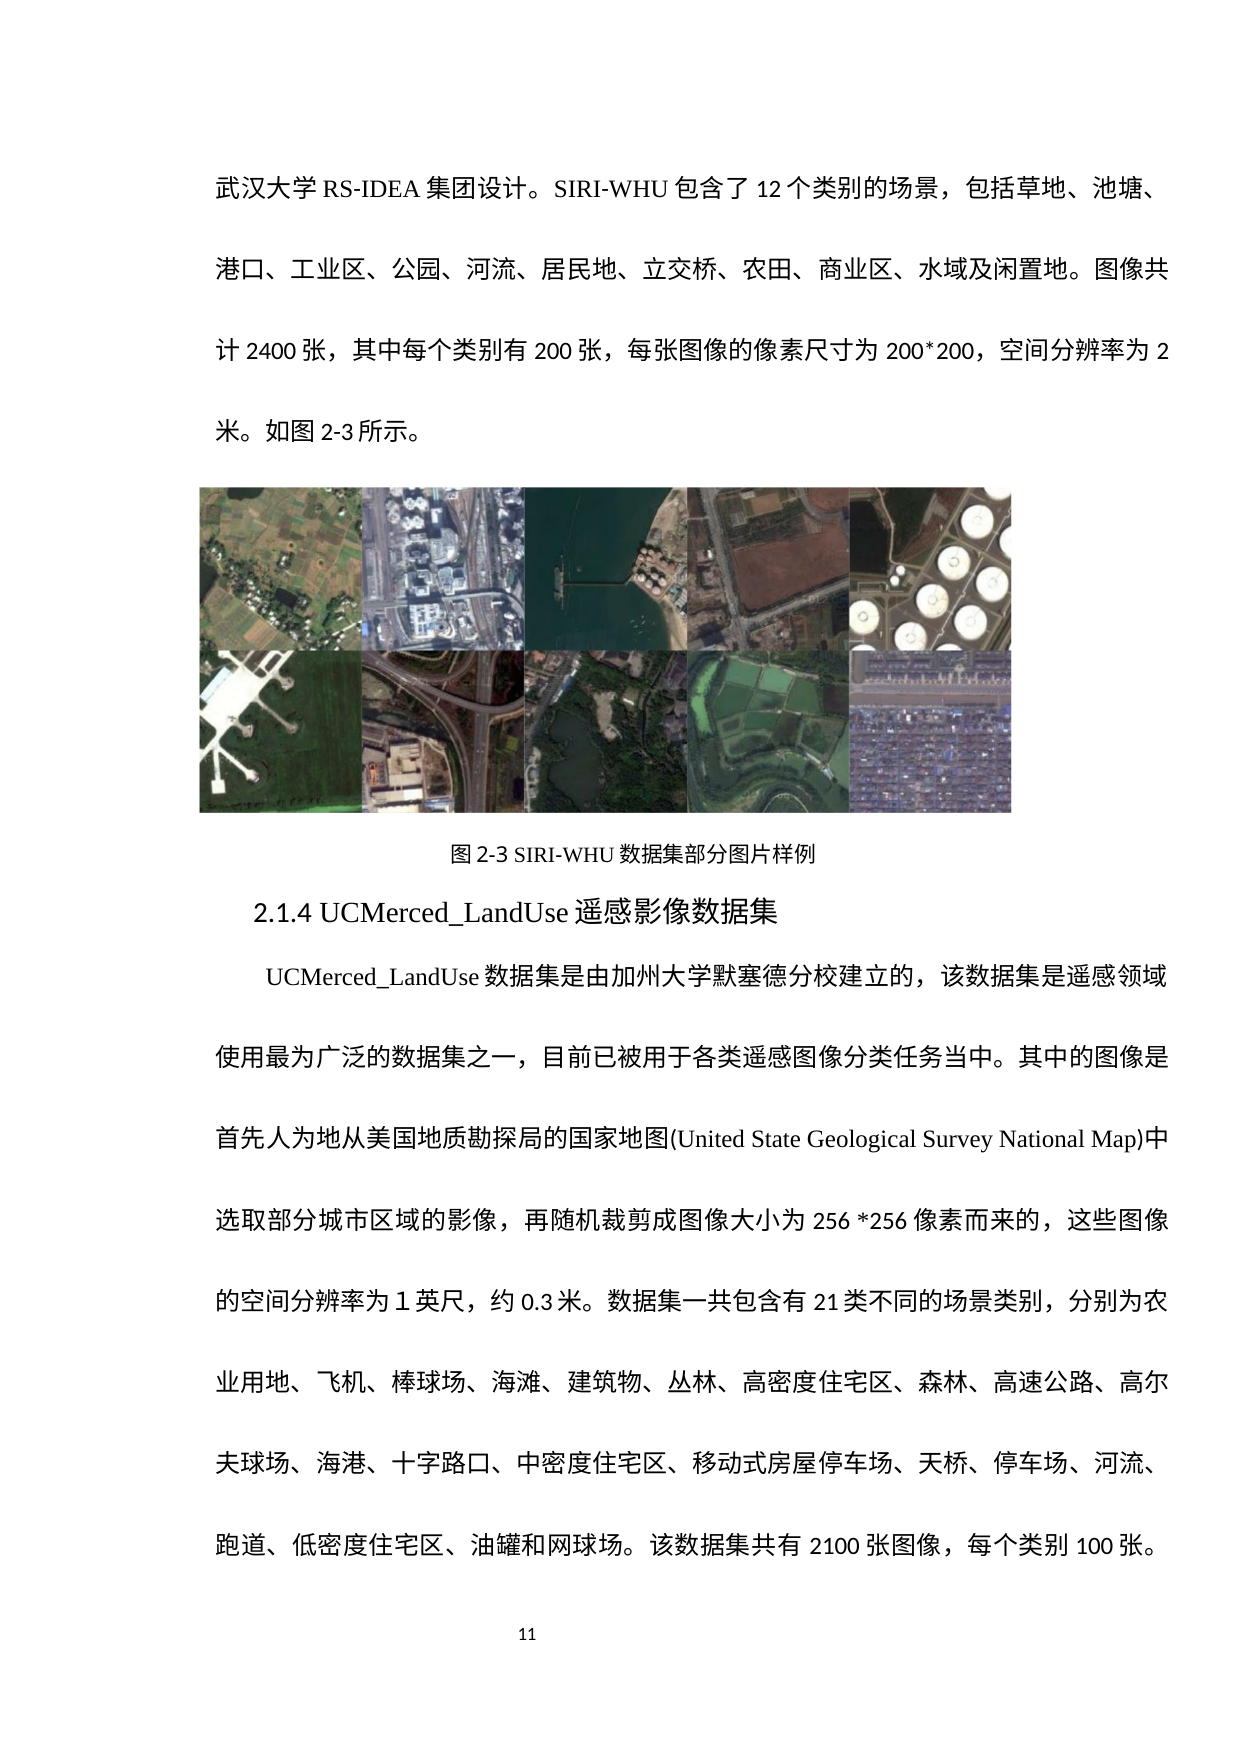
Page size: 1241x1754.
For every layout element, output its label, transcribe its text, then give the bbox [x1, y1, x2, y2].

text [215, 942, 1169, 1576]
picture [199, 487, 1012, 813]
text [215, 154, 1169, 462]
text 图2-3 SIRI-WHU数据集部分图片样例 [165, 837, 1169, 869]
subtitle 2.1.4 UCMerced_LandUse遥感影像数据集 [253, 877, 1169, 942]
